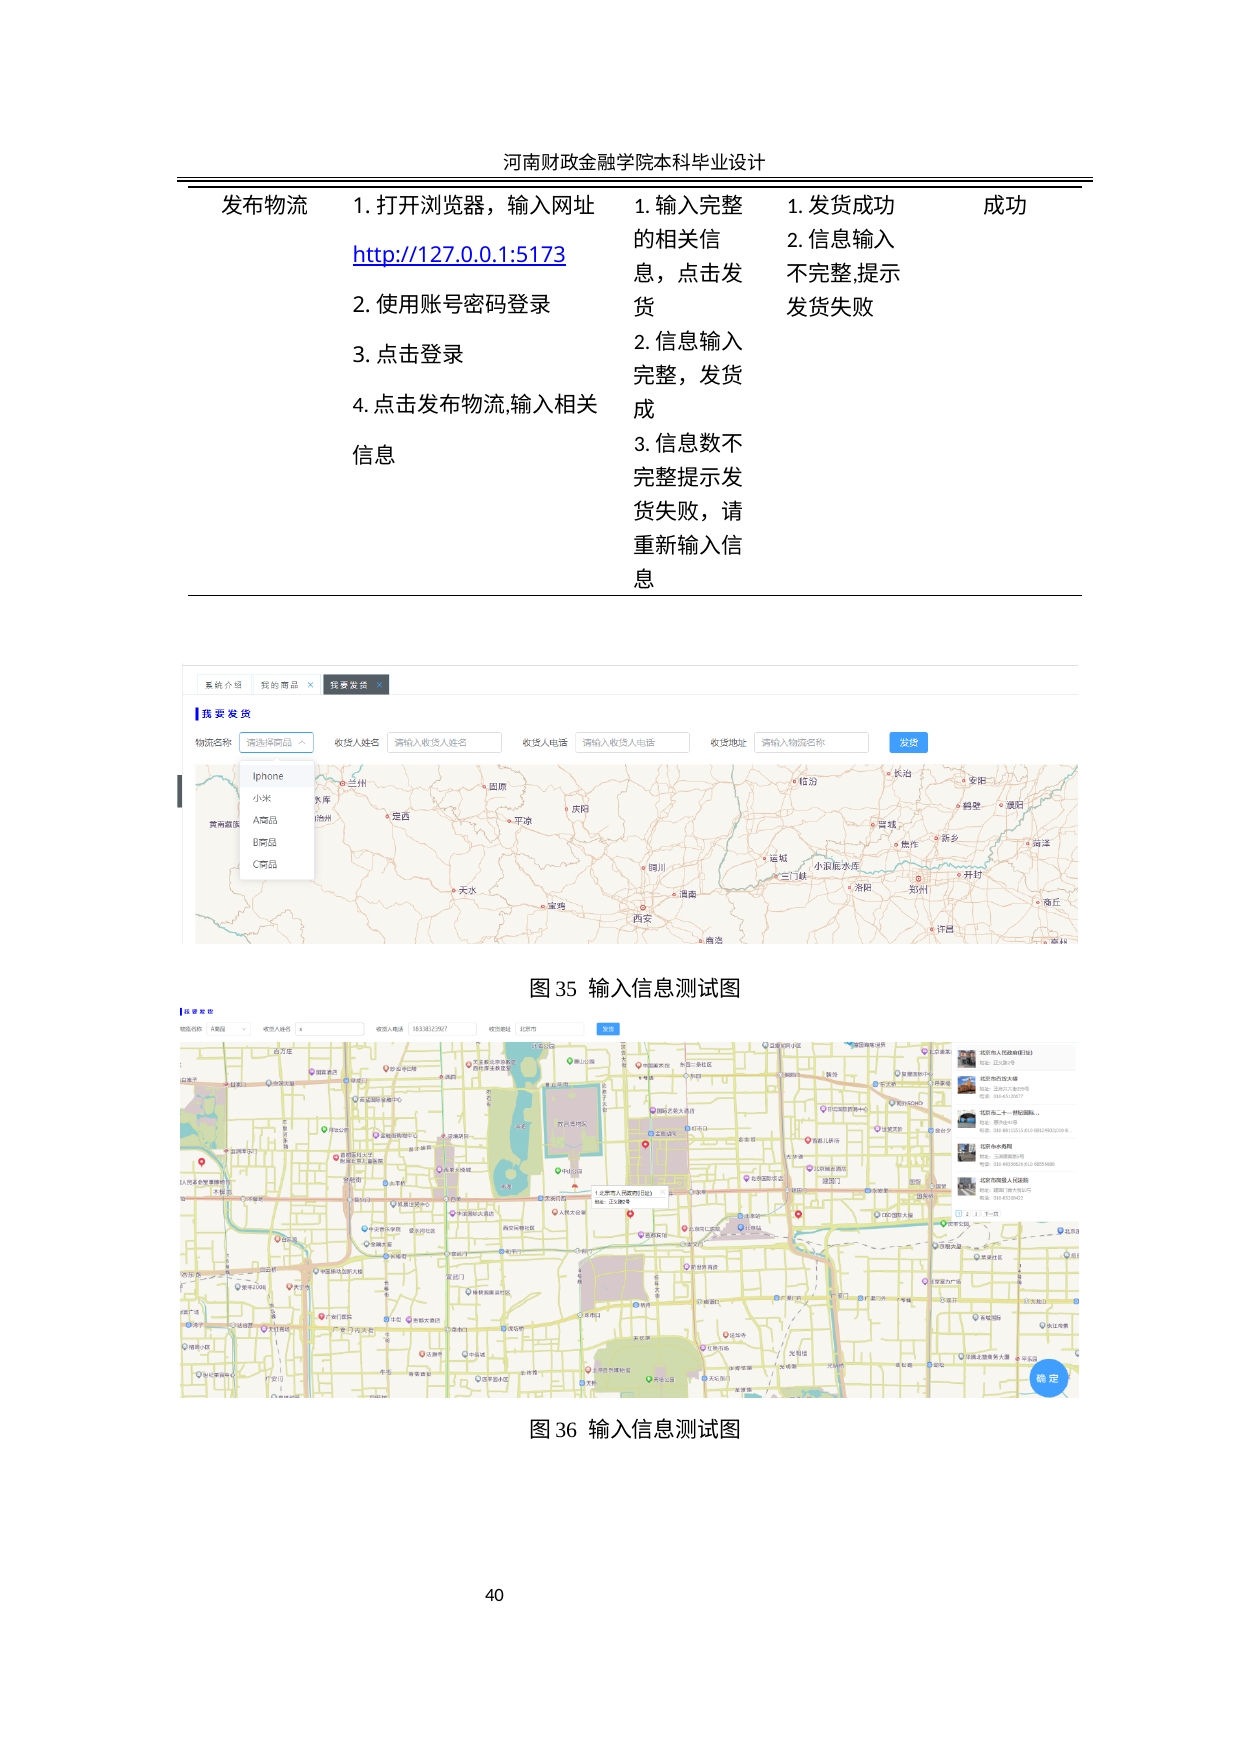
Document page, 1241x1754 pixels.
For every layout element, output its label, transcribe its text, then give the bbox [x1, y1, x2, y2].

table_cell 发货成功 信息输入不完整,提示发货失败 [775, 188, 928, 595]
table_cell 打开浏览器，输入网址 http://127.0.0.1:5173 使用账号密码登录 点击登录 点击发布物流,输入相关信息 [341, 188, 622, 595]
table_cell 成功 [928, 188, 1082, 595]
table_cell 输入完整的相关信息，点击发货 信息输入完整，发货成 信息数不完整提示发货失败，请重新输入信息 [622, 188, 775, 595]
text 图36 输入信息测试图 [177, 1411, 1093, 1445]
text 图35 输入信息测试图 [177, 969, 1093, 1003]
picture [177, 1003, 1080, 1398]
picture [177, 663, 1078, 944]
table_cell 发布物流 [188, 188, 341, 595]
